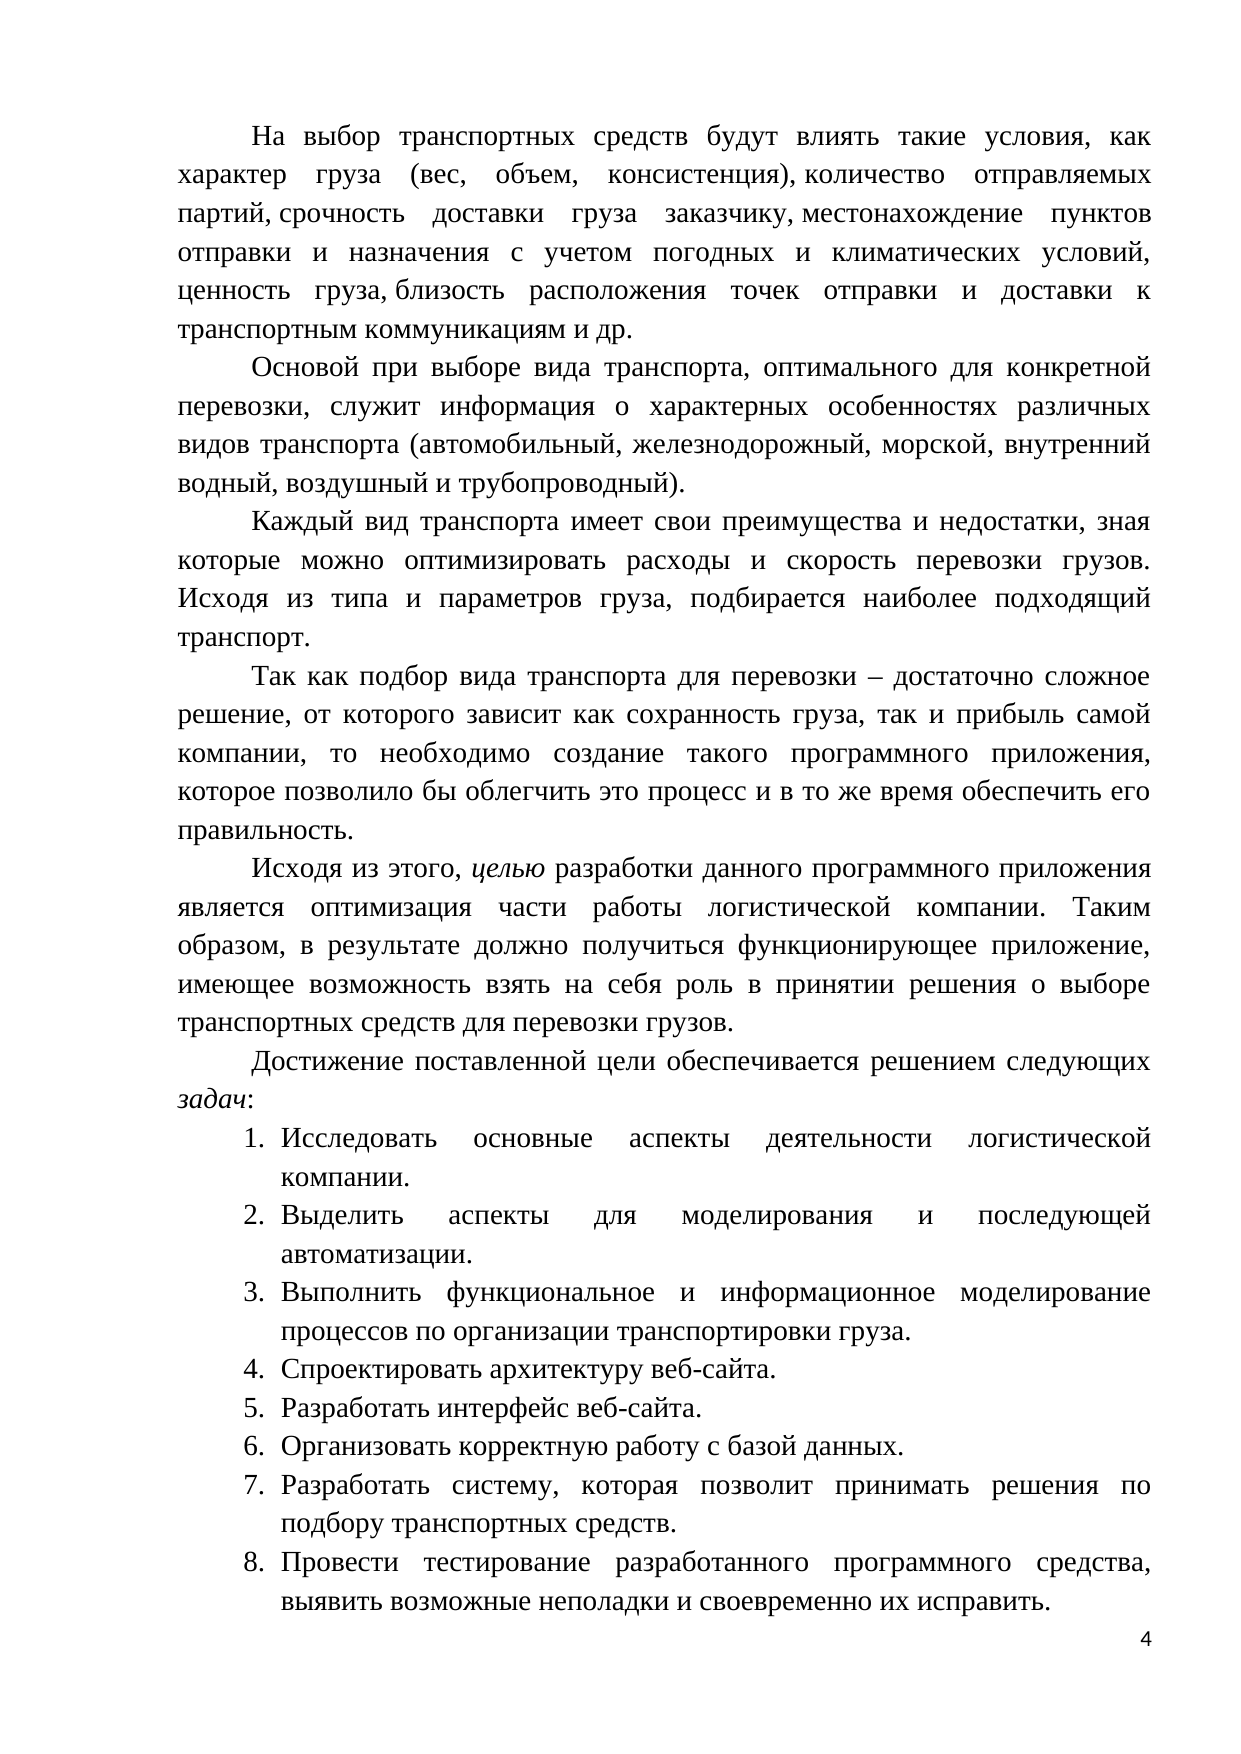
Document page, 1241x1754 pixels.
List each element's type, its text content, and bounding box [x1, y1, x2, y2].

list Выделить аспекты для моделирования и последующей автоматизации. [243, 1197, 1152, 1269]
text Каждый вид транспорта имеет свои преимущества и недостатки, зная которые можно оптимизировать расходы и скорость перевозки грузов. Исходя из типа и параметров груза, подбирается наиболее подходящий транспорт. [177, 503, 1152, 653]
text Основой при выборе вида транспорта, оптимального для конкретной перевозки, служит информация о характерных особенностях различных видов транспорта (автомобильный, железнодорожный, морской, внутренний водный, воздушный и трубопроводный). [177, 349, 1152, 498]
list Спроектировать архитектуру веб-сайта. [243, 1351, 1152, 1385]
list Исследовать основные аспекты деятельности логистической компании. [243, 1120, 1152, 1192]
list Провести тестирование разработанного программного средства, выявить возможные неполадки и своевременно их исправить. [243, 1544, 1152, 1616]
list Разработать интерфейс веб-сайта. [243, 1390, 1152, 1423]
list Выполнить функциональное и информационное моделирование процессов по организации транспортировки груза. [243, 1274, 1152, 1346]
list Разработать систему, которая позволит принимать решения по подбору транспортных средств. [243, 1467, 1152, 1539]
text На выбор транспортных средств будут влиять такие условия, как характер груза (вес, объем, консистенция), количество отправляемых партий, срочность доставки груза заказчику, местонахождение пунктов отправки и назначения с учетом погодных и климатических условий, ценность груза, близость расположения точек отправки и доставки к транспортным коммуникациям и др. [177, 118, 1152, 344]
text Так как подбор вида транспорта для перевозки – достаточно сложное решение, от которого зависит как сохранность груза, так и прибыль самой компании, то необходимо создание такого программного приложения, которое позволило бы облегчить это процесс и в то же время обеспечить его правильность. [177, 658, 1152, 845]
text Достижение поставленной цели обеспечивается решением следующих задач: [177, 1043, 1152, 1115]
list Организовать корректную работу с базой данных. [243, 1428, 1152, 1462]
text Исходя из этого, целью разработки данного программного приложения является оптимизация части работы логистической компании. Таким образом, в результате должно получиться функционирующее приложение, имеющее возможность взять на себя роль в принятии решения о выборе транспортных средств для перевозки грузов. [177, 850, 1152, 1038]
